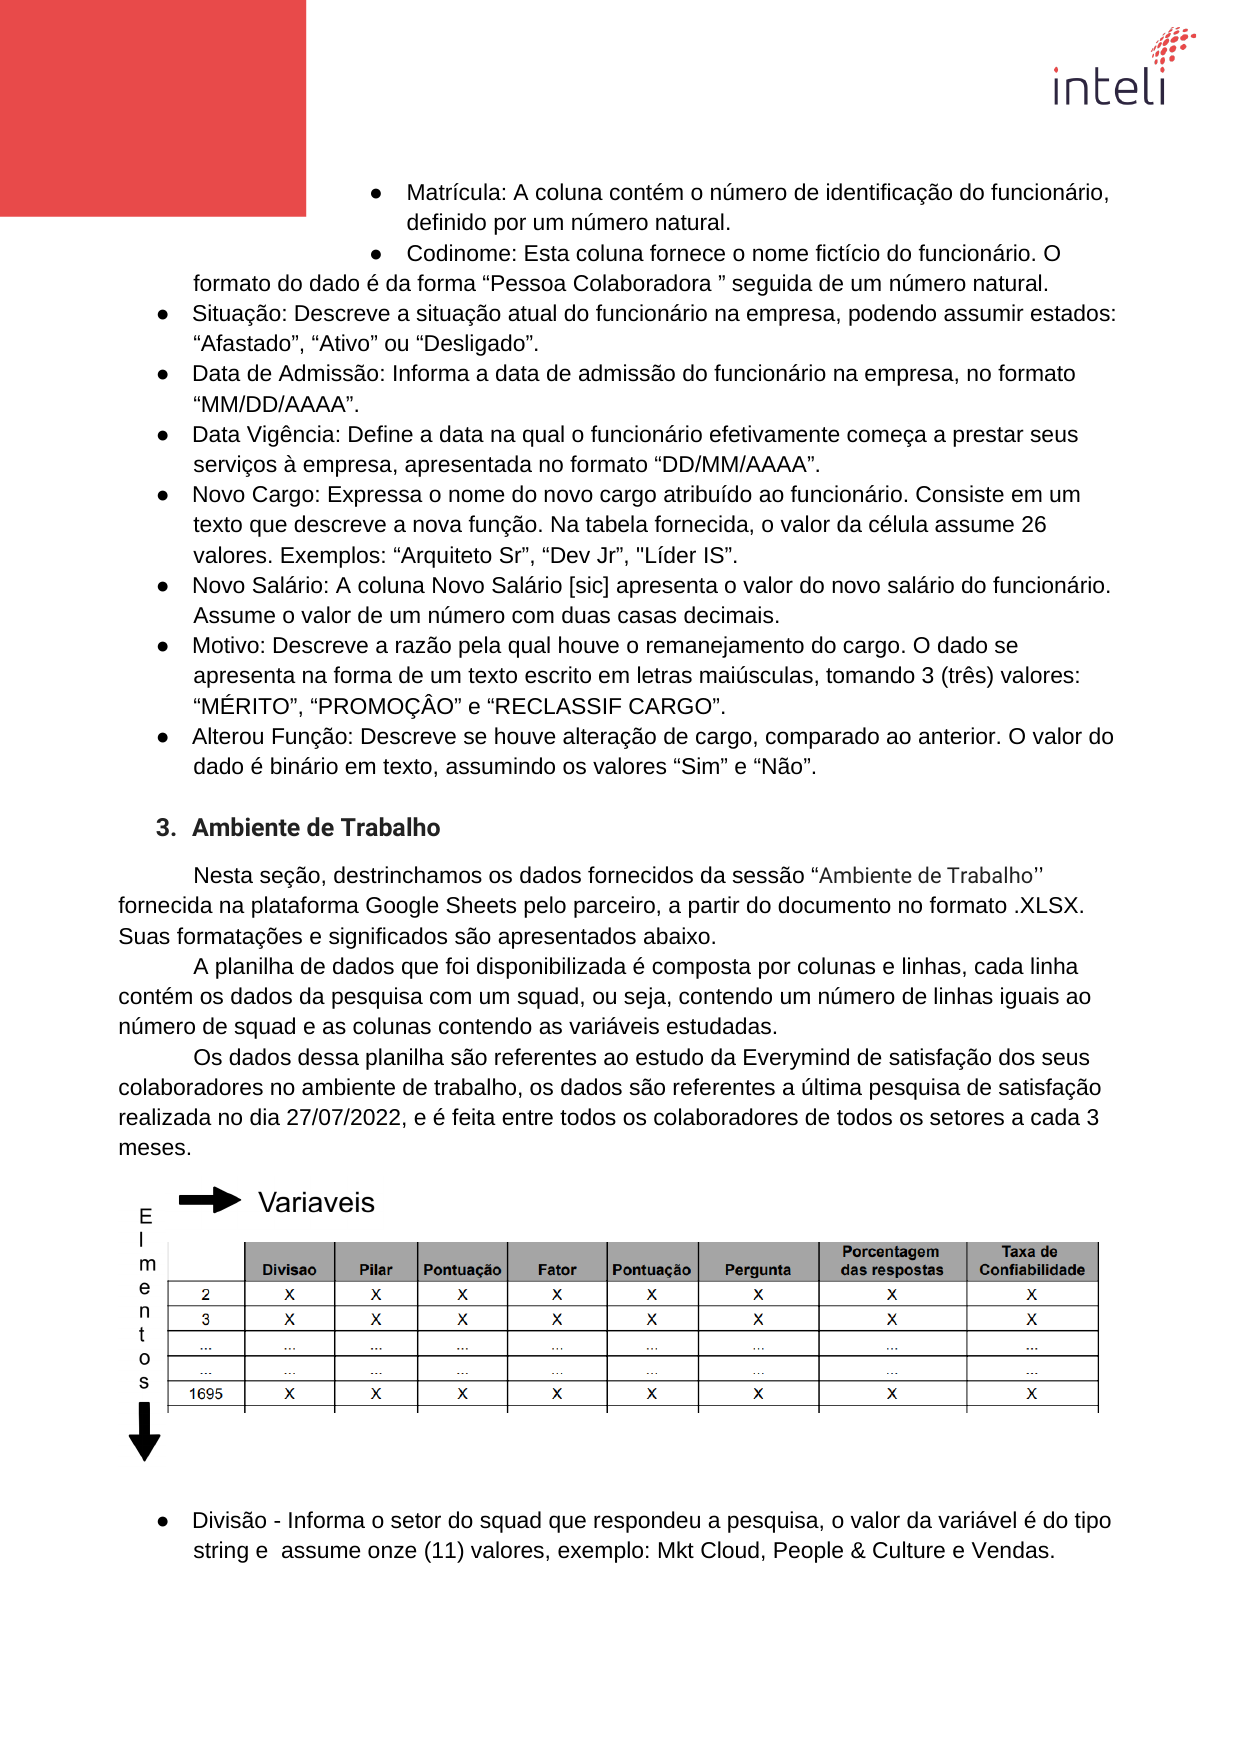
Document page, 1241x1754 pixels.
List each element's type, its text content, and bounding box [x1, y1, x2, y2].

list Data de Admissão: Informa a data de admissão do funcionário na empresa, no formato “MM/DD/AAAA”. [156, 360, 1122, 417]
list Codinome: Esta coluna fornece o nome fictício do funcionário. O formato do dado é da forma “Pessoa Colaboradora ” seguida de um número natural. [156, 239, 1122, 296]
list Novo Salário: A coluna Novo Salário [sic] apresenta o valor do novo salário do funcionário. Assume o valor de um número com duas casas decimais. [156, 572, 1122, 628]
picture [0, 0, 307, 217]
list Novo Cargo: Expressa o nome do novo cargo atribuído ao funcionário. Consiste em um texto que descreve a nova função. Na tabela fornecida, o valor da célula assume 26 valores. Exemplos: “Arquiteto Sr”, “Dev Jr”, "Líder IS”. [156, 481, 1122, 568]
text Nesta seção, destrinchamos os dados fornecidos da sessão “Ambiente de Trabalho’’ fornecida na plataforma Google Sheets pelo parceiro, a partir do documento no formato .XLSX. Suas formatações e significados são apresentados abaixo. [118, 862, 1122, 949]
list Divisão - Informa o setor do squad que respondeu a pesquisa, o valor da variável é do tipo string e assume onze (11) valores, exemplo: Mkt Cloud, People & Culture e Vendas. [156, 1507, 1122, 1564]
picture [1054, 27, 1197, 105]
list Situação: Descreve a situação atual do funcionário na empresa, podendo assumir estados: “Afastado”, “Ativo” ou “Desligado”. [156, 300, 1122, 357]
list Matrícula: A coluna contém o número de identificação do funcionário, definido por um número natural. [156, 179, 1122, 236]
text Os dados dessa planilha são referentes ao estudo da Everymind de satisfação dos seus colaboradores no ambiente de trabalho, os dados são referentes a última pesquisa de satisfação realizada no dia 27/07/2022, e é feita entre todos os colaboradores de todos os setores a cada 3 meses. [118, 1043, 1122, 1160]
picture [118, 1176, 1100, 1467]
text A planilha de dados que foi disponibilizada é composta por colunas e linhas, cada linha contém os dados da pesquisa com um squad, ou seja, contendo um número de linhas iguais ao número de squad e as colunas contendo as variáveis estudadas. [118, 953, 1122, 1039]
list Data Vigência: Define a data na qual o funcionário efetivamente começa a prestar seus serviços à empresa, apresentada no formato “DD/MM/AAAA”. [156, 421, 1122, 477]
list Motivo: Descreve a razão pela qual houve o remanejamento do cargo. O dado se apresenta na forma de um texto escrito em letras maiúsculas, tomando 3 (três) valores: “MÉRITO”, “PROMOÇÂO” e “RECLASSIF CARGO”. [156, 632, 1122, 719]
list Ambiente de Trabalho [156, 813, 1122, 843]
list Alterou Função: Descreve se houve alteração de cargo, comparado ao anterior. O valor do dado é binário em texto, assumindo os valores “Sim” e “Não”. [156, 723, 1122, 779]
